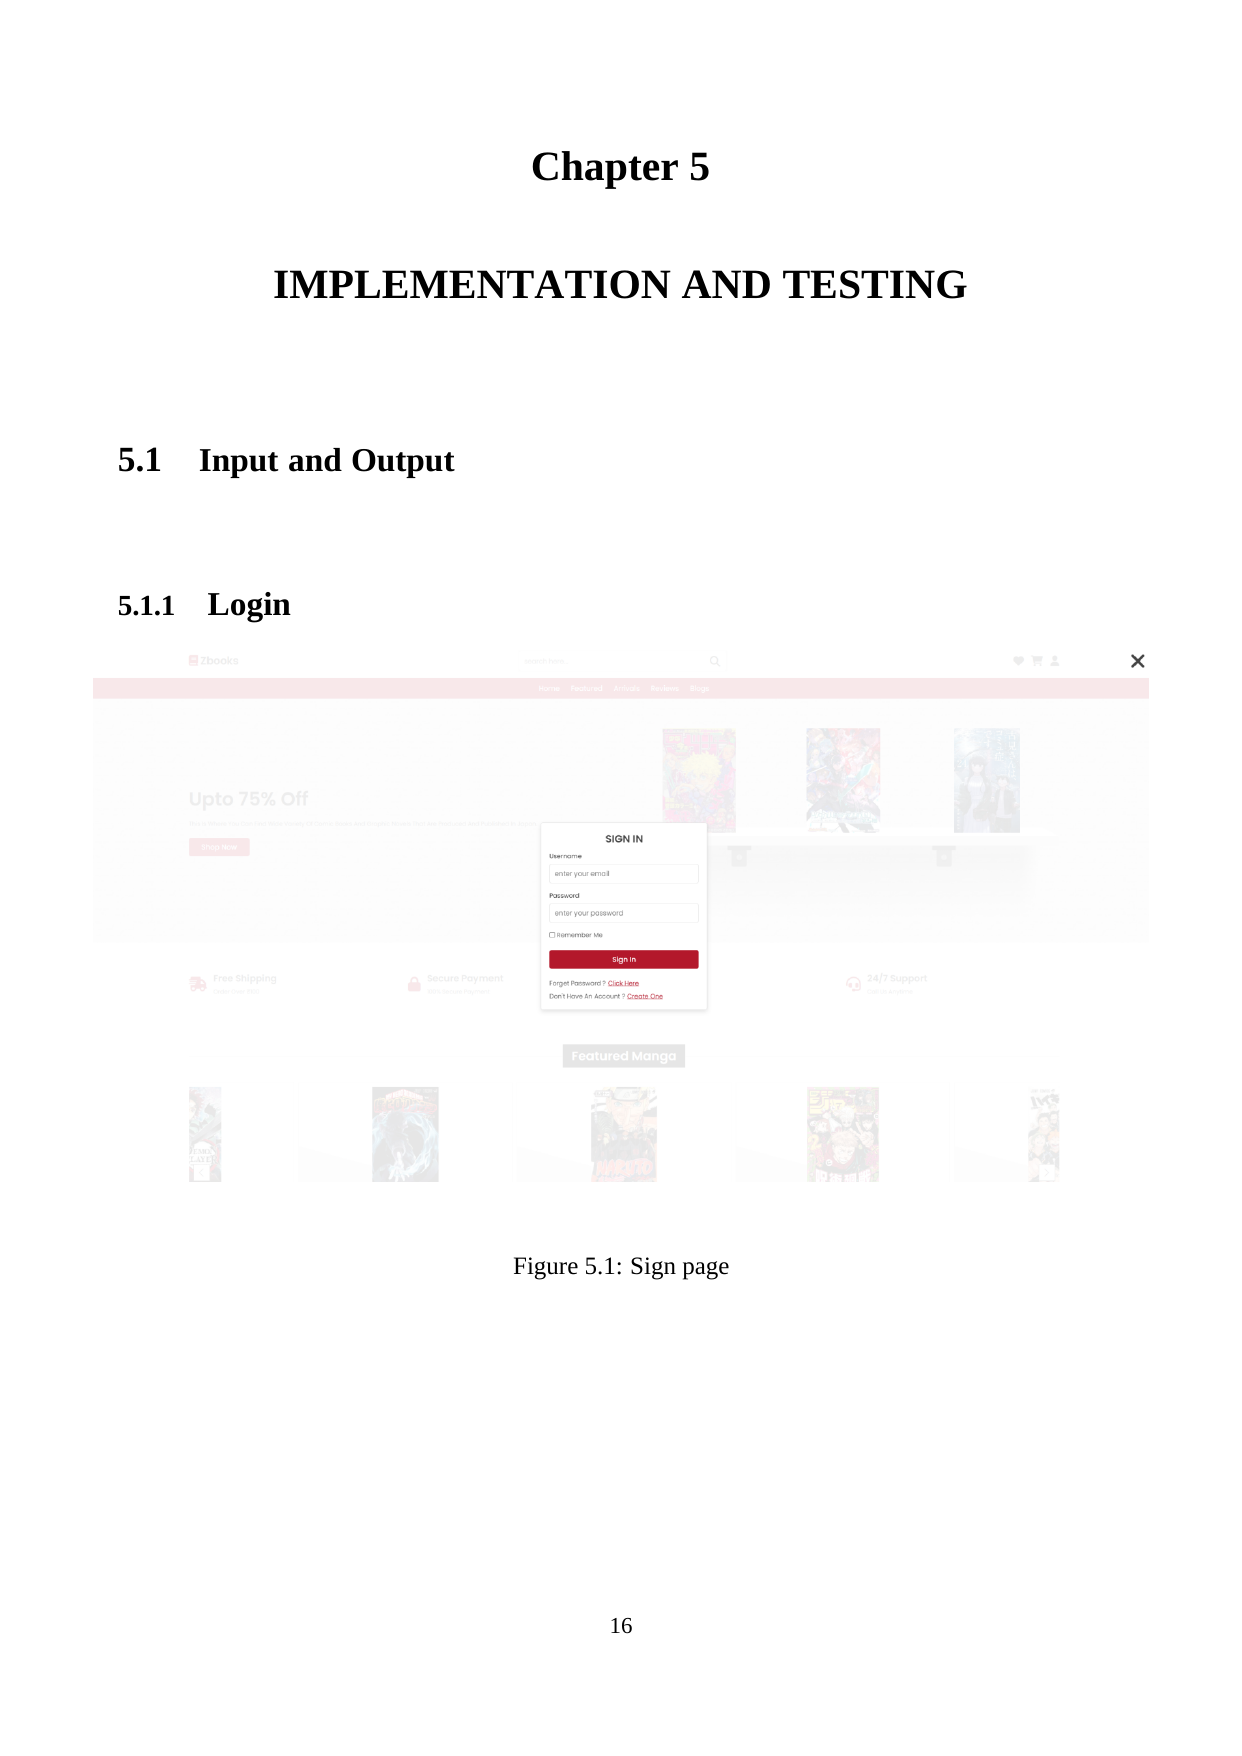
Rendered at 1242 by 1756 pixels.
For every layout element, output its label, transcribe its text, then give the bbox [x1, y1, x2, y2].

subtitle Chapter 5 [0, 141, 1240, 189]
list Login [118, 584, 1242, 623]
picture [93, 646, 1149, 1182]
subtitle Input and Output [118, 438, 1242, 479]
text Figure 5.1: Sign page [135, 1251, 1107, 1280]
subtitle IMPLEMENTATION AND TESTING [0, 259, 1240, 307]
